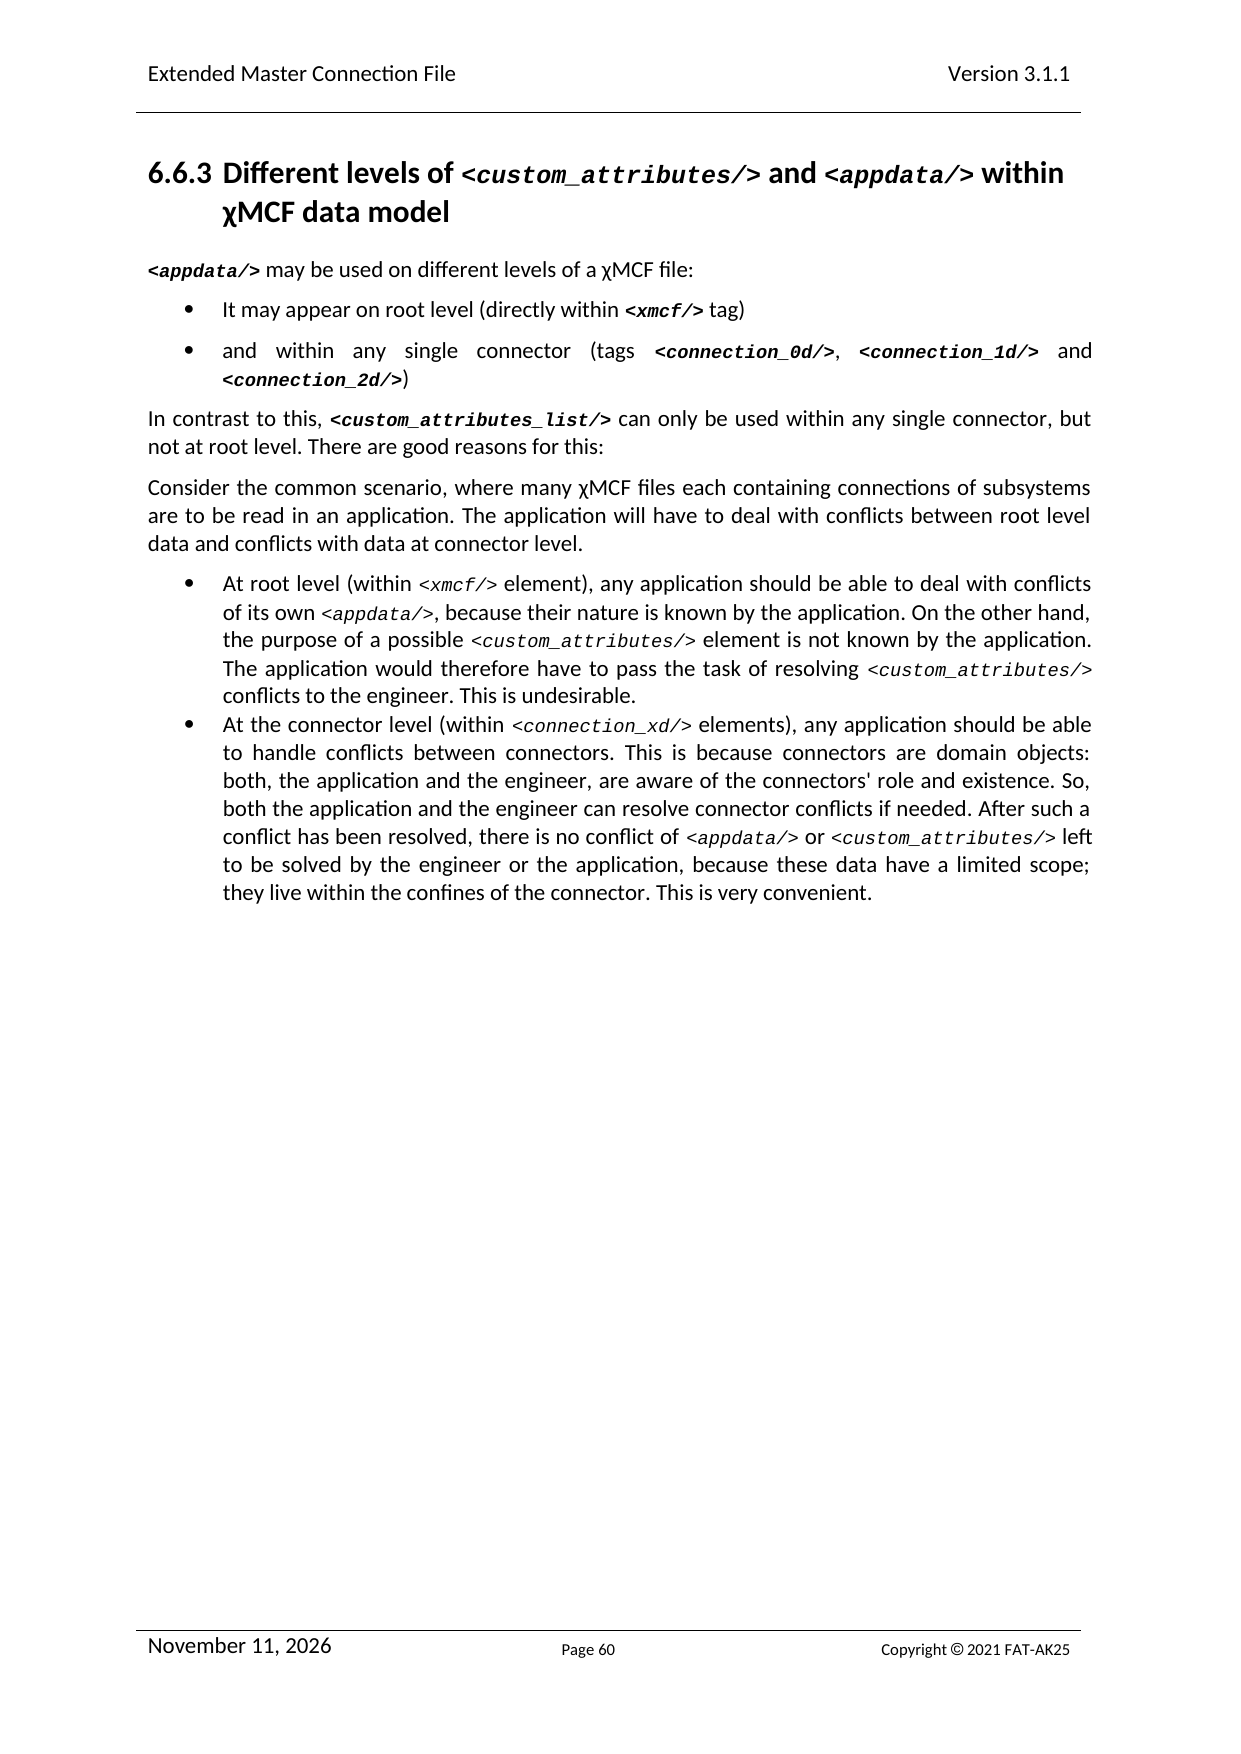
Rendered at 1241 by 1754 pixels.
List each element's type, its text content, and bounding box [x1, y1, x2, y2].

list At the connector level (within <connection_xd/> elements), any application should be able to handle conflicts between connectors. This is because connectors are domain objects: both, the application and the engineer, are aware of the connectors' role and existence. So, both the application and the engineer can resolve connector conflicts if needed. After such a conflict has been resolved, there is no conflict of <appdata/> or <custom_attributes/> left to be solved by the engineer or the application, because these data have a limited scope; they live within the confines of the connector. This is very convenient. [185, 710, 1092, 906]
text In contrast to this, <custom_attributes_list/> can only be used within any single connector, but not at root level. There are good reasons for this: [148, 404, 1092, 461]
list It may appear on root level (directly within <xmcf/> tag) [185, 295, 1092, 323]
text <appdata/> may be used on different levels of a χMCF file: [148, 255, 1092, 283]
list and within any single connector (tags <connection_0d/>, <connection_1d/> and <connection_2d/>) [185, 336, 1092, 392]
list At root level (within <xmcf/> element), any application should be able to deal with conflicts of its own <appdata/>, because their nature is known by the application. On the other hand, the purpose of a possible <custom_attributes/> element is not known by the application. The application would therefore have to pass the task of resolving <custom_attributes/> conflicts to the engineer. This is undesirable. [185, 569, 1092, 710]
text Consider the common scenario, where many χMCF files each containing connections of subsystems are to be read in an application. The application will have to deal with conflicts between root level data, connection group level data and conflicts with data at connector level. [148, 473, 1092, 557]
subtitle Different levels of <custom_attributes/> and <appdata/> within χMCF data model [148, 154, 1092, 230]
